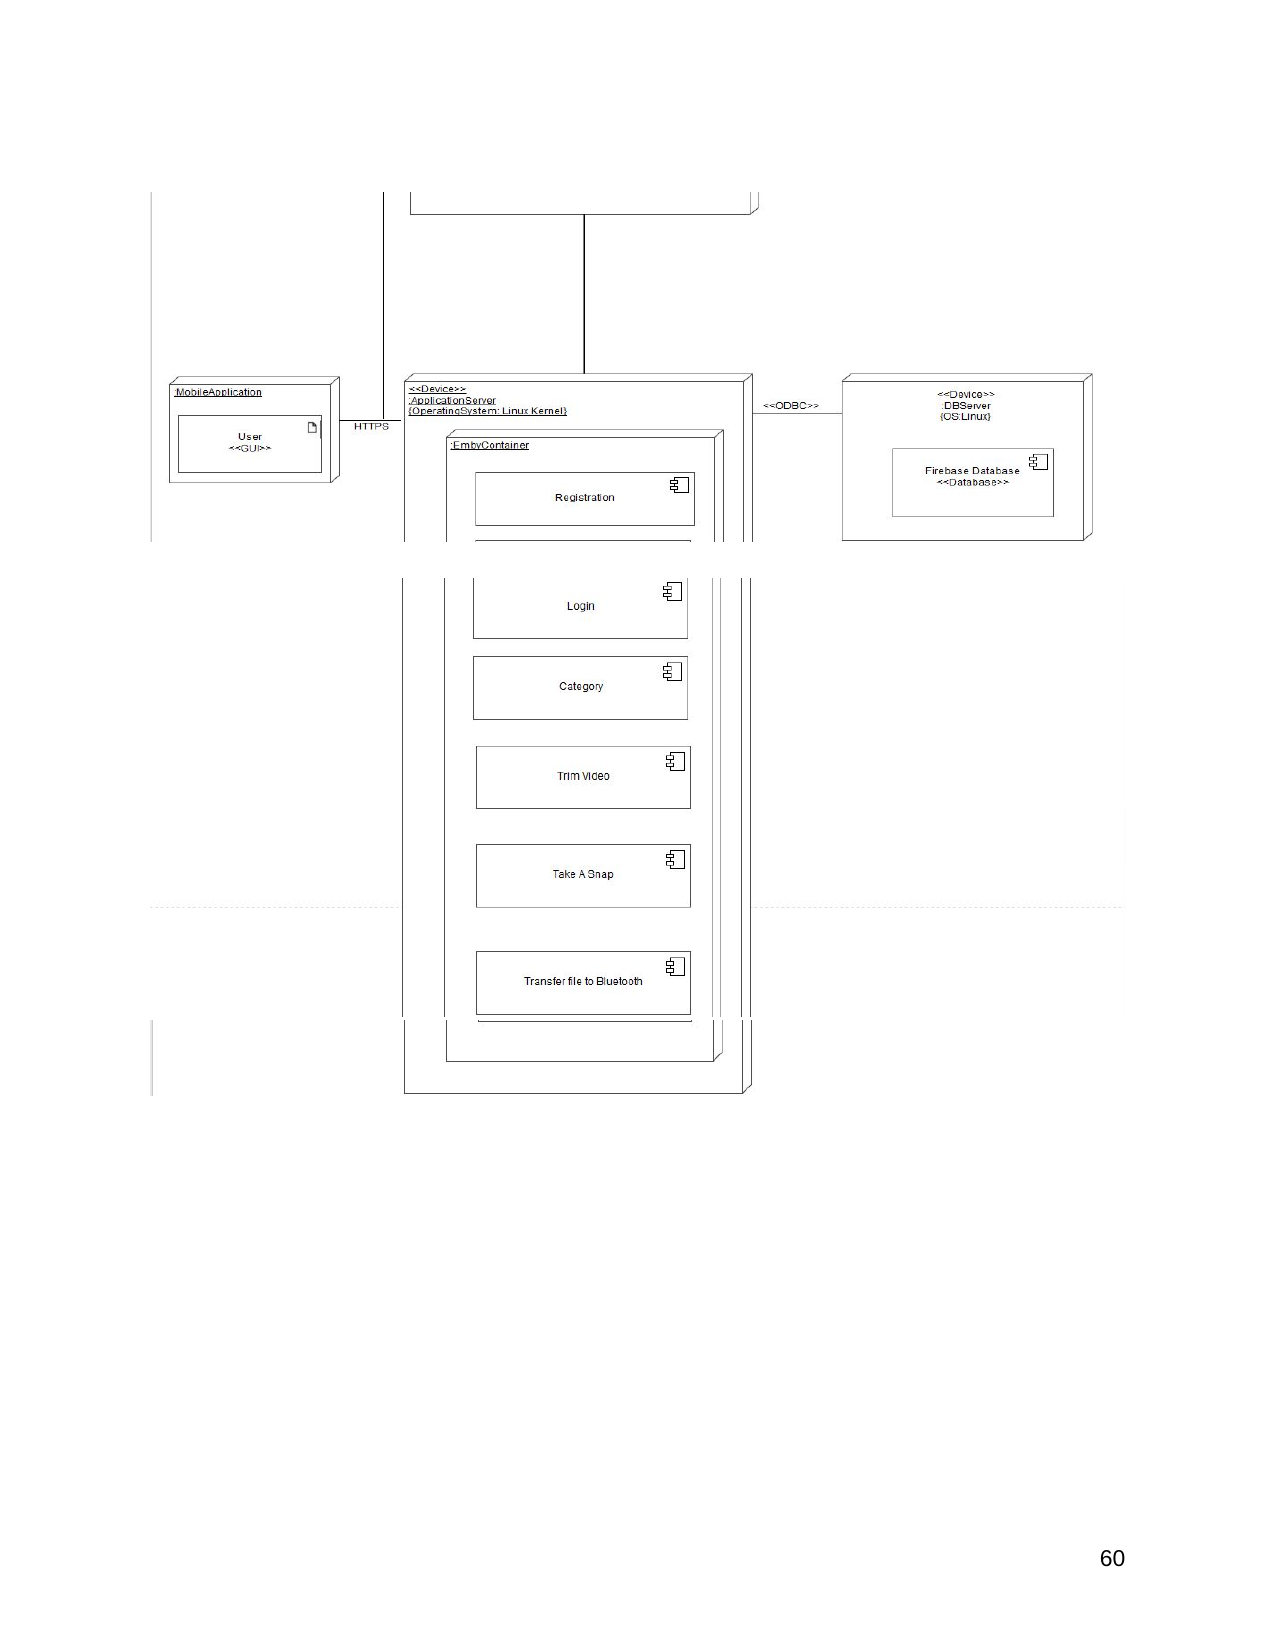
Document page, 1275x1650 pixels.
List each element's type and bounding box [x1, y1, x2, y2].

picture [150, 192, 1125, 542]
picture [150, 1020, 1125, 1096]
picture [150, 578, 1125, 1017]
